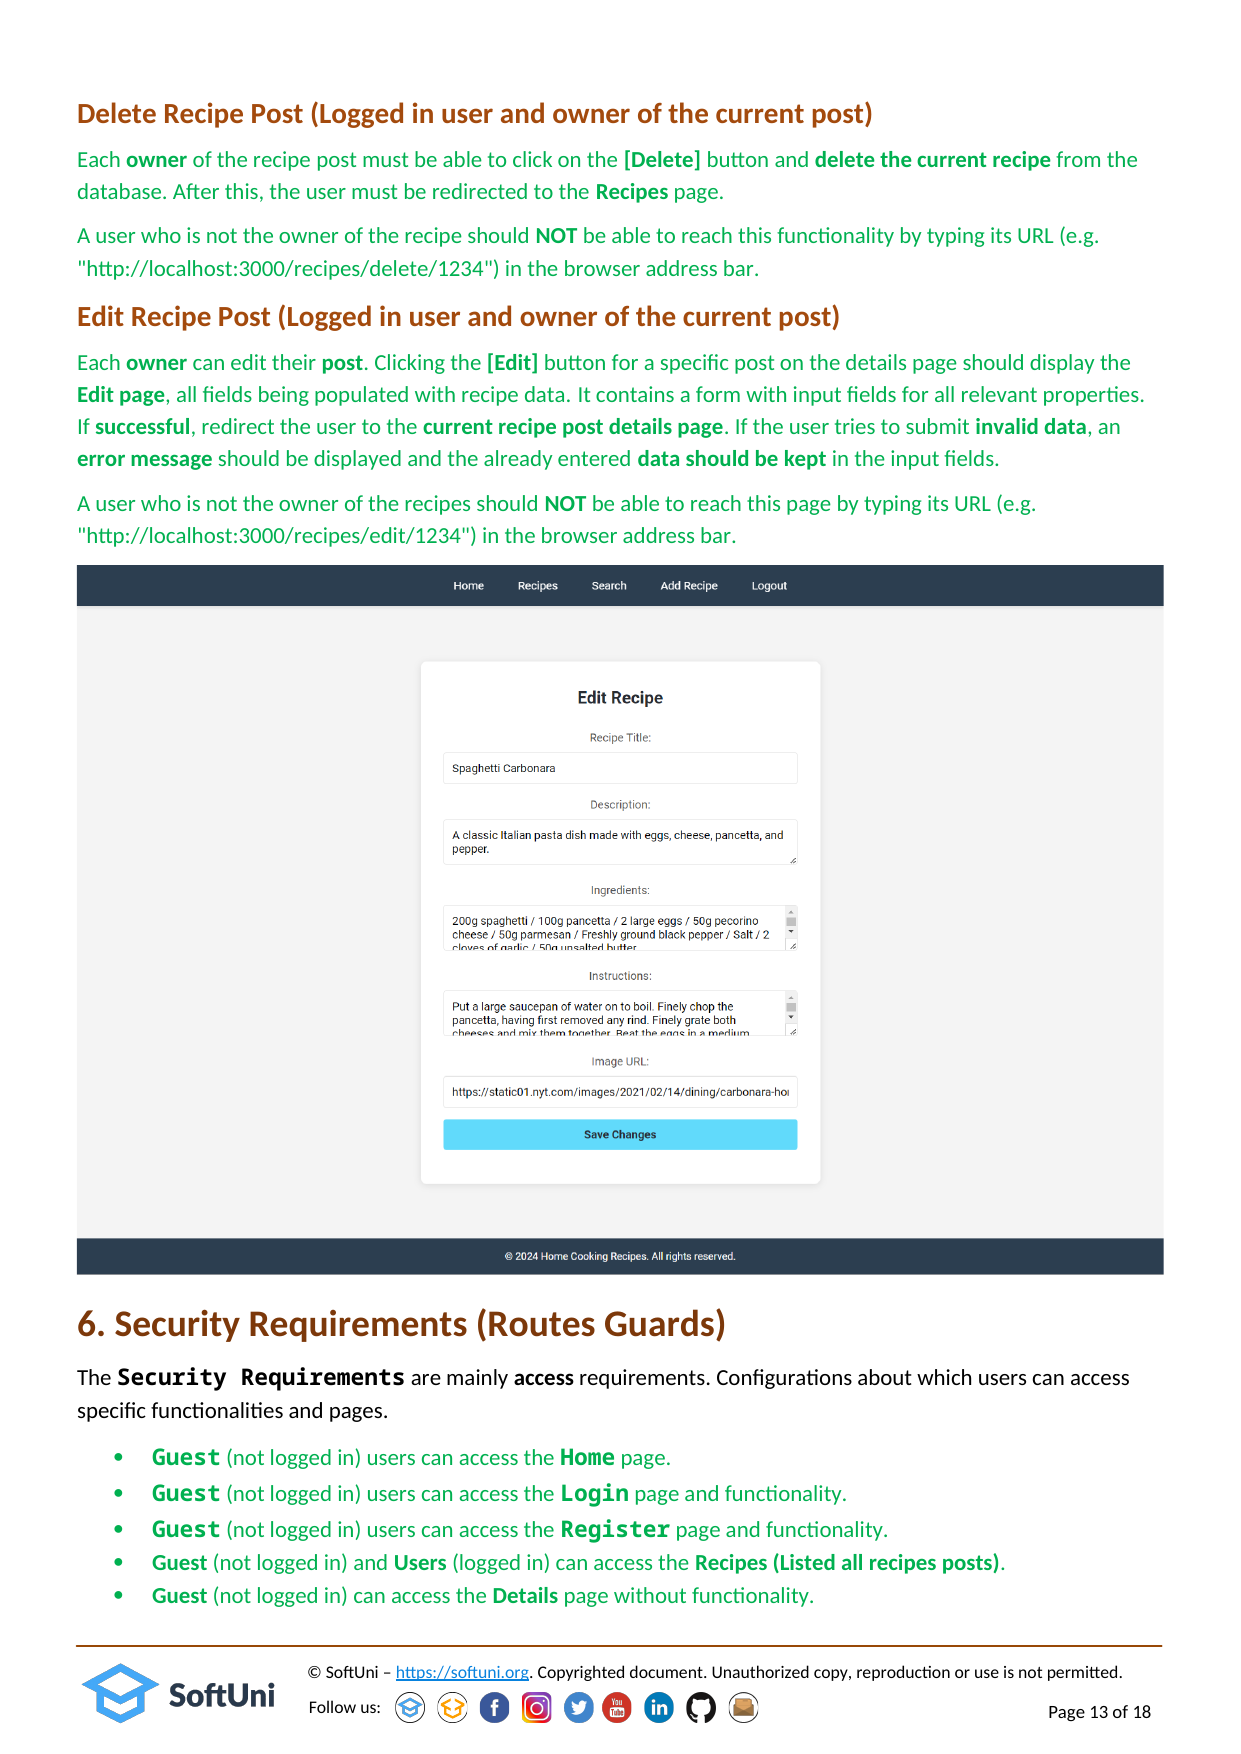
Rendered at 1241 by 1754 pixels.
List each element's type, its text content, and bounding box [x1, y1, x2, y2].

list Guest (not logged in) users can access the Login page and functionality. [114, 1477, 1163, 1508]
subtitle Edit Recipe Post (Logged in user and owner of the current post) [77, 298, 1163, 334]
picture [75, 1658, 281, 1729]
picture [728, 1692, 759, 1723]
picture [644, 1692, 653, 1701]
list Guest (not logged in) users can access the Home page. [114, 1441, 1163, 1472]
picture [665, 1714, 674, 1723]
subtitle Security Requirements (Routes Guards) [77, 1299, 1163, 1345]
picture [686, 1692, 716, 1723]
picture [658, 1705, 667, 1714]
text The Security Requirements are mainly access requirements. Configurations about which users can access specific functionalities and pages. [77, 1361, 1163, 1424]
text A user who is not the owner of the recipe should NOT be able to reach this functionality by typing its URL (e.g. "http://localhost:3000/recipes/delete/1234") in the browser address bar. [77, 222, 1163, 282]
text Each owner can edit their post. Clicking the [Edit] button for a specific post on the details page should display the Edit page, all fields being populated with recipe data. It contains a form with input fields for all relevant properties. If successful, redirect the user to the current recipe post details page. If the user tries to submit invalid data, an error message should be displayed and the already entered data should be kept in the input fields. [77, 348, 1163, 472]
picture [564, 1692, 594, 1723]
subtitle Delete Recipe Post (Logged in user and owner of the current post) [77, 95, 1163, 131]
picture [395, 1692, 425, 1723]
list Guest (not logged in) and Users (logged in) can access the Recipes (Listed all recipes posts). [114, 1548, 1163, 1577]
picture [665, 1692, 674, 1701]
picture [602, 1692, 632, 1723]
text A user who is not the owner of the recipes should NOT be able to reach this page by typing its URL (e.g. "http://localhost:3000/recipes/edit/1234") in the browser address bar. [77, 489, 1163, 549]
picture [644, 1714, 653, 1723]
picture [76, 565, 1164, 1275]
picture [522, 1692, 552, 1723]
list Guest (not logged in) users can access the Register page and functionality. [114, 1513, 1163, 1544]
list Guest (not logged in) can access the Details page without functionality. [114, 1581, 1163, 1609]
picture [437, 1692, 468, 1723]
text Each owner of the recipe post must be able to click on the [Delete] button and delete the current recipe from the database. After this, the user must be redirected to the Recipes page. [77, 145, 1163, 205]
picture [479, 1692, 510, 1723]
